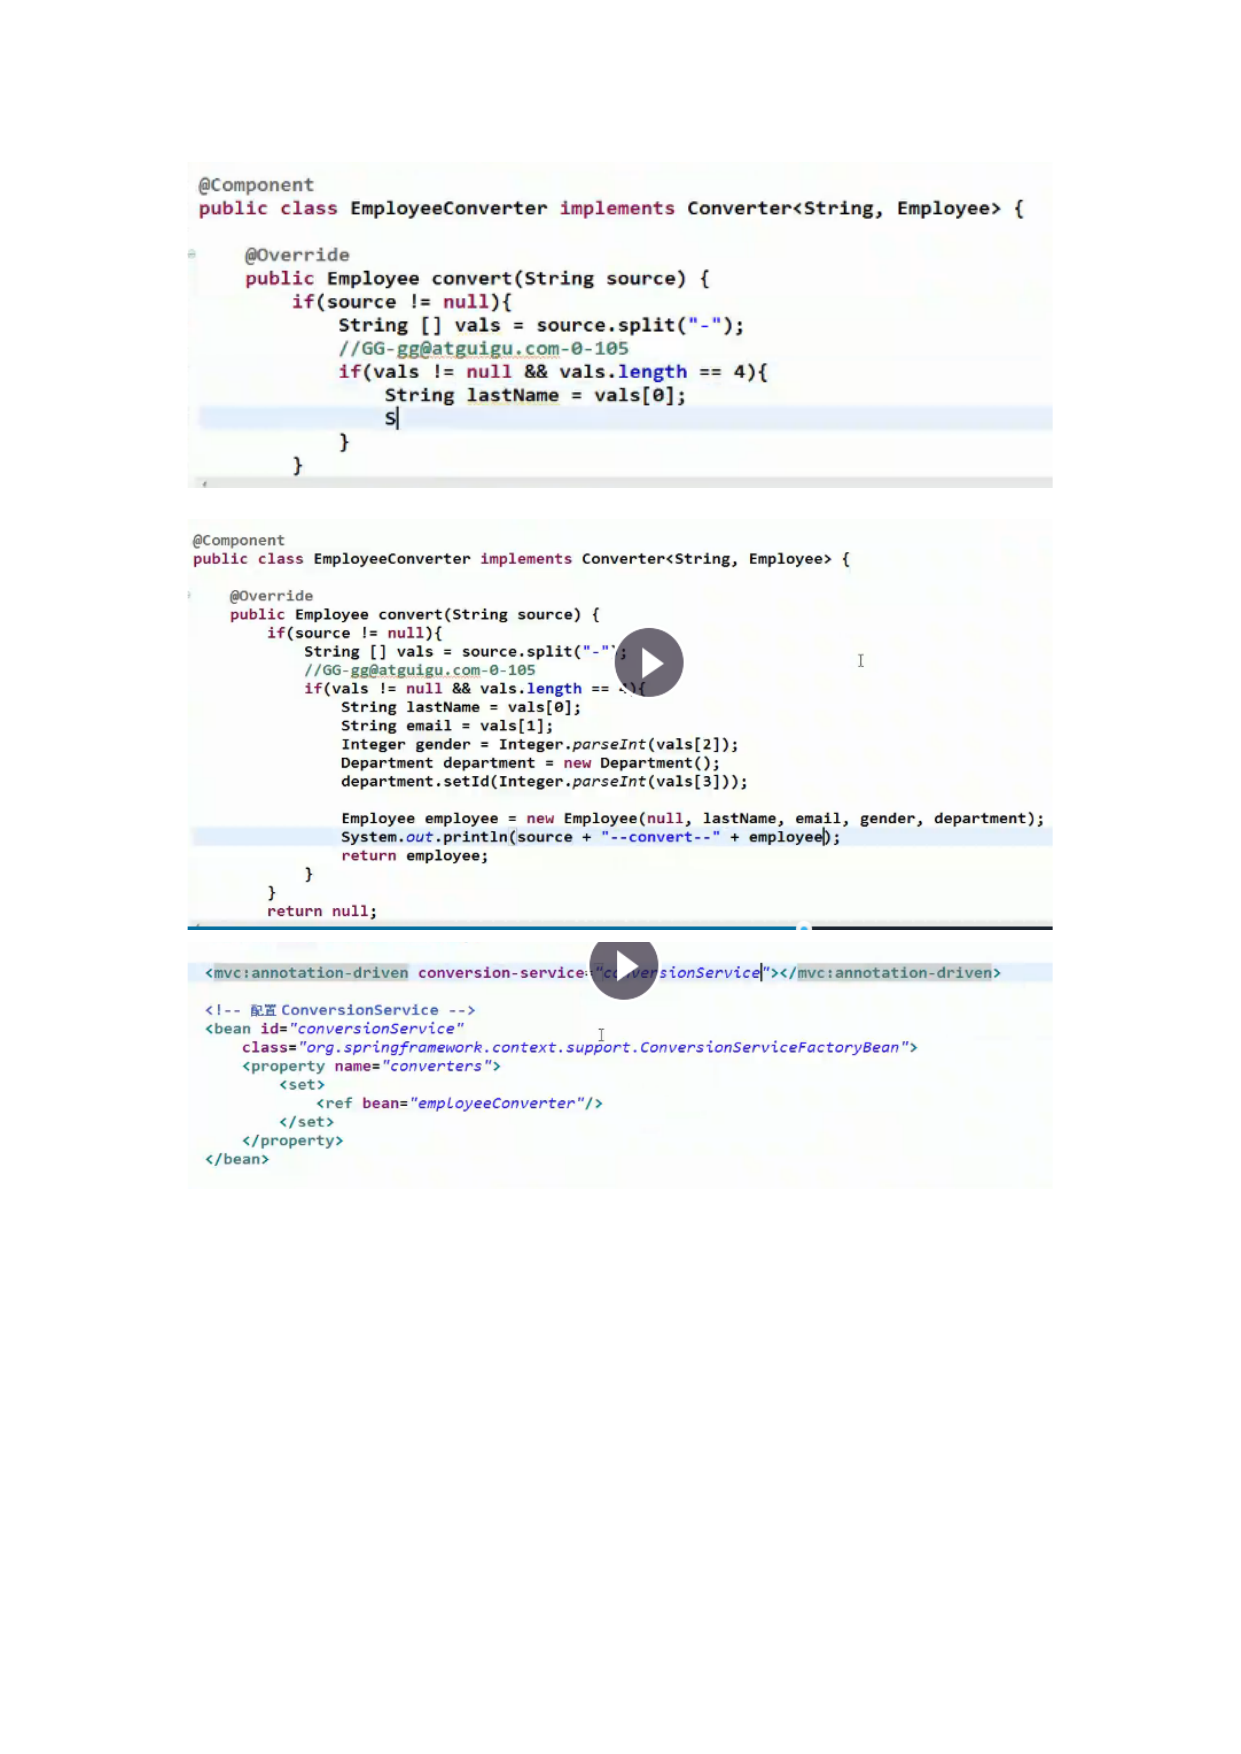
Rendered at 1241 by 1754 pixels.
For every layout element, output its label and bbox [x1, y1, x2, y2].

picture [187, 519, 1053, 930]
picture [187, 162, 1053, 488]
picture [187, 942, 1053, 1189]
